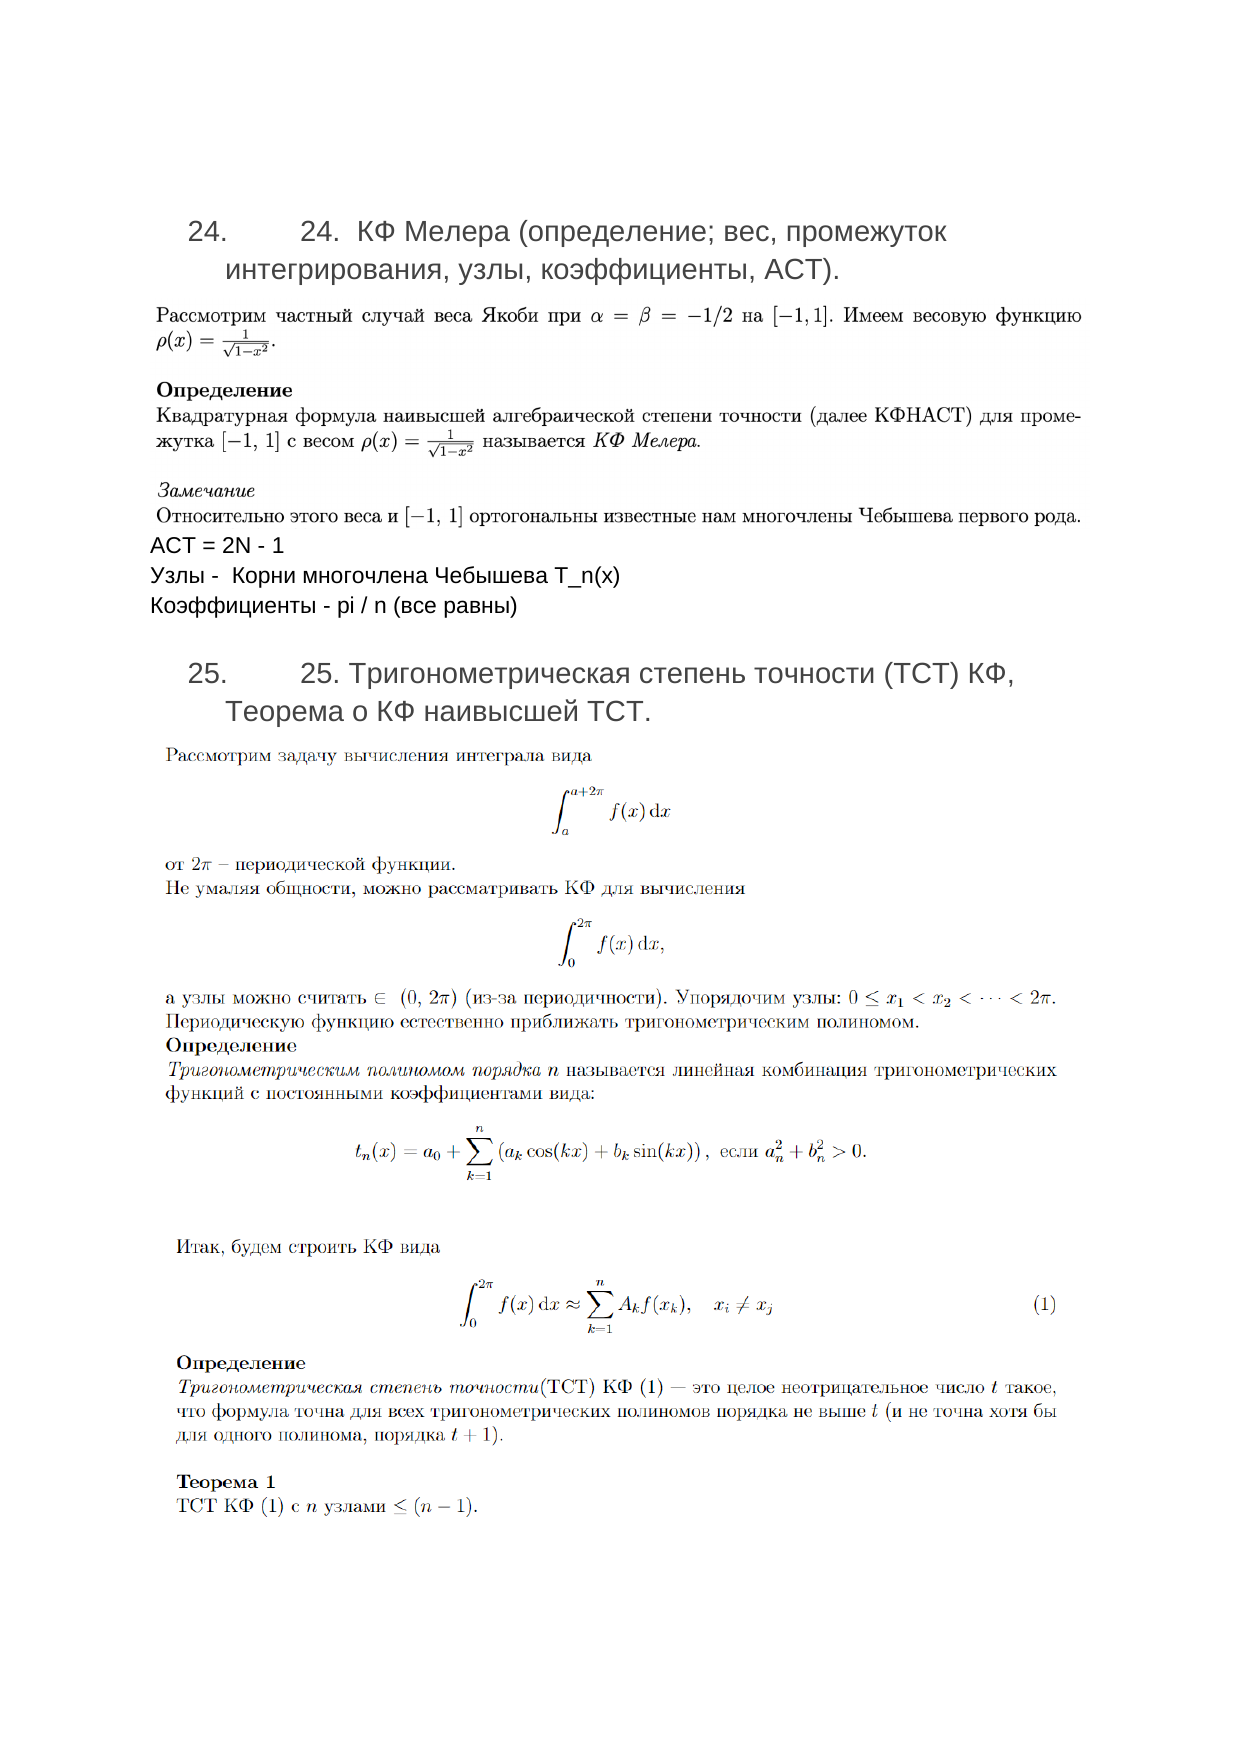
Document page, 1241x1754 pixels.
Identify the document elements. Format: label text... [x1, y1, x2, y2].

subtitle 24. КФ Мелера (определение; вес, промежуток интегрирования, узлы, коэффициенты, АСТ). [187, 213, 1090, 286]
text АСТ = 2N - 1 [150, 532, 1090, 558]
text Коэффициенты - pi / n (все равны) [150, 592, 1090, 619]
subtitle 25. Тригонометрическая степень точности (ТСТ) КФ, Теорема о КФ наивысшей ТСТ. [187, 656, 1090, 728]
text Узлы - Корни многочлена Чебышева T_n(x) [150, 562, 1090, 588]
picture [150, 298, 1091, 529]
picture [150, 741, 1091, 1188]
picture [150, 1221, 1091, 1532]
